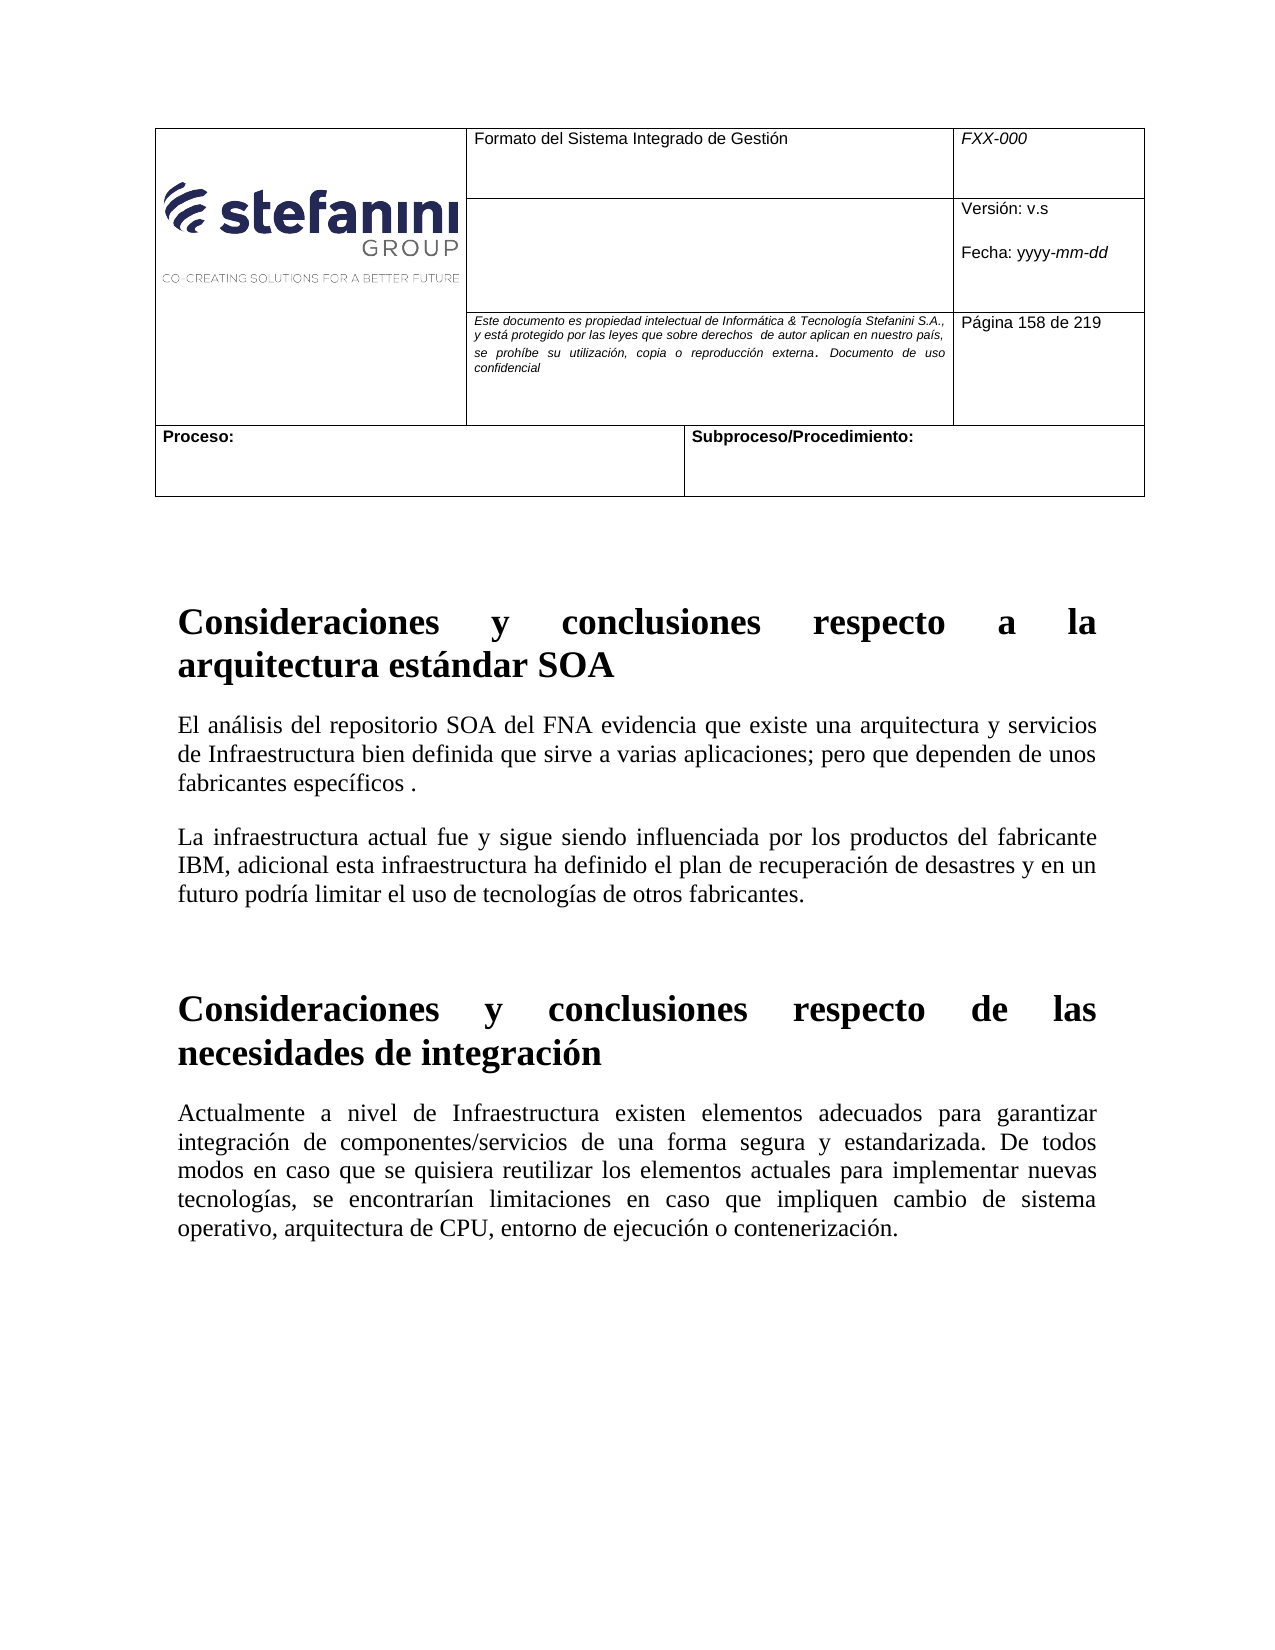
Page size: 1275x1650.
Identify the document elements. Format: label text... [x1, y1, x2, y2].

text La infraestructura actual fue y sigue siendo influenciada por los productos del fabricante IBM, adicional esta infraestructura ha definido el plan de recuperación de desastres y en un futuro podría limitar el uso de tecnologías de otros fabricantes. [177, 822, 1098, 908]
subtitle Consideraciones y conclusiones respecto de las necesidades de integración [177, 987, 1098, 1073]
text Actualmente a nivel de Infraestructura existen elementos adecuados para garantizar integración de componentes/servicios de una forma segura y estandarizada. De todos modos en caso que se quisiera reutilizar los elementos actuales para implementar nuevas tecnologías, se encontrarían limitaciones en caso que impliquen cambio de sistema operativo, arquitectura de CPU, entorno de ejecución o contenerización. [177, 1098, 1098, 1242]
subtitle Consideraciones y conclusiones respecto a la arquitectura estándar SOA [177, 599, 1098, 686]
text El análisis del repositorio SOA del FNA evidencia que existe una arquitectura y servicios de Infraestructura bien definida que sirve a varias aplicaciones; pero que dependen de unos fabricantes específicos . [177, 711, 1098, 797]
picture [162, 182, 460, 286]
